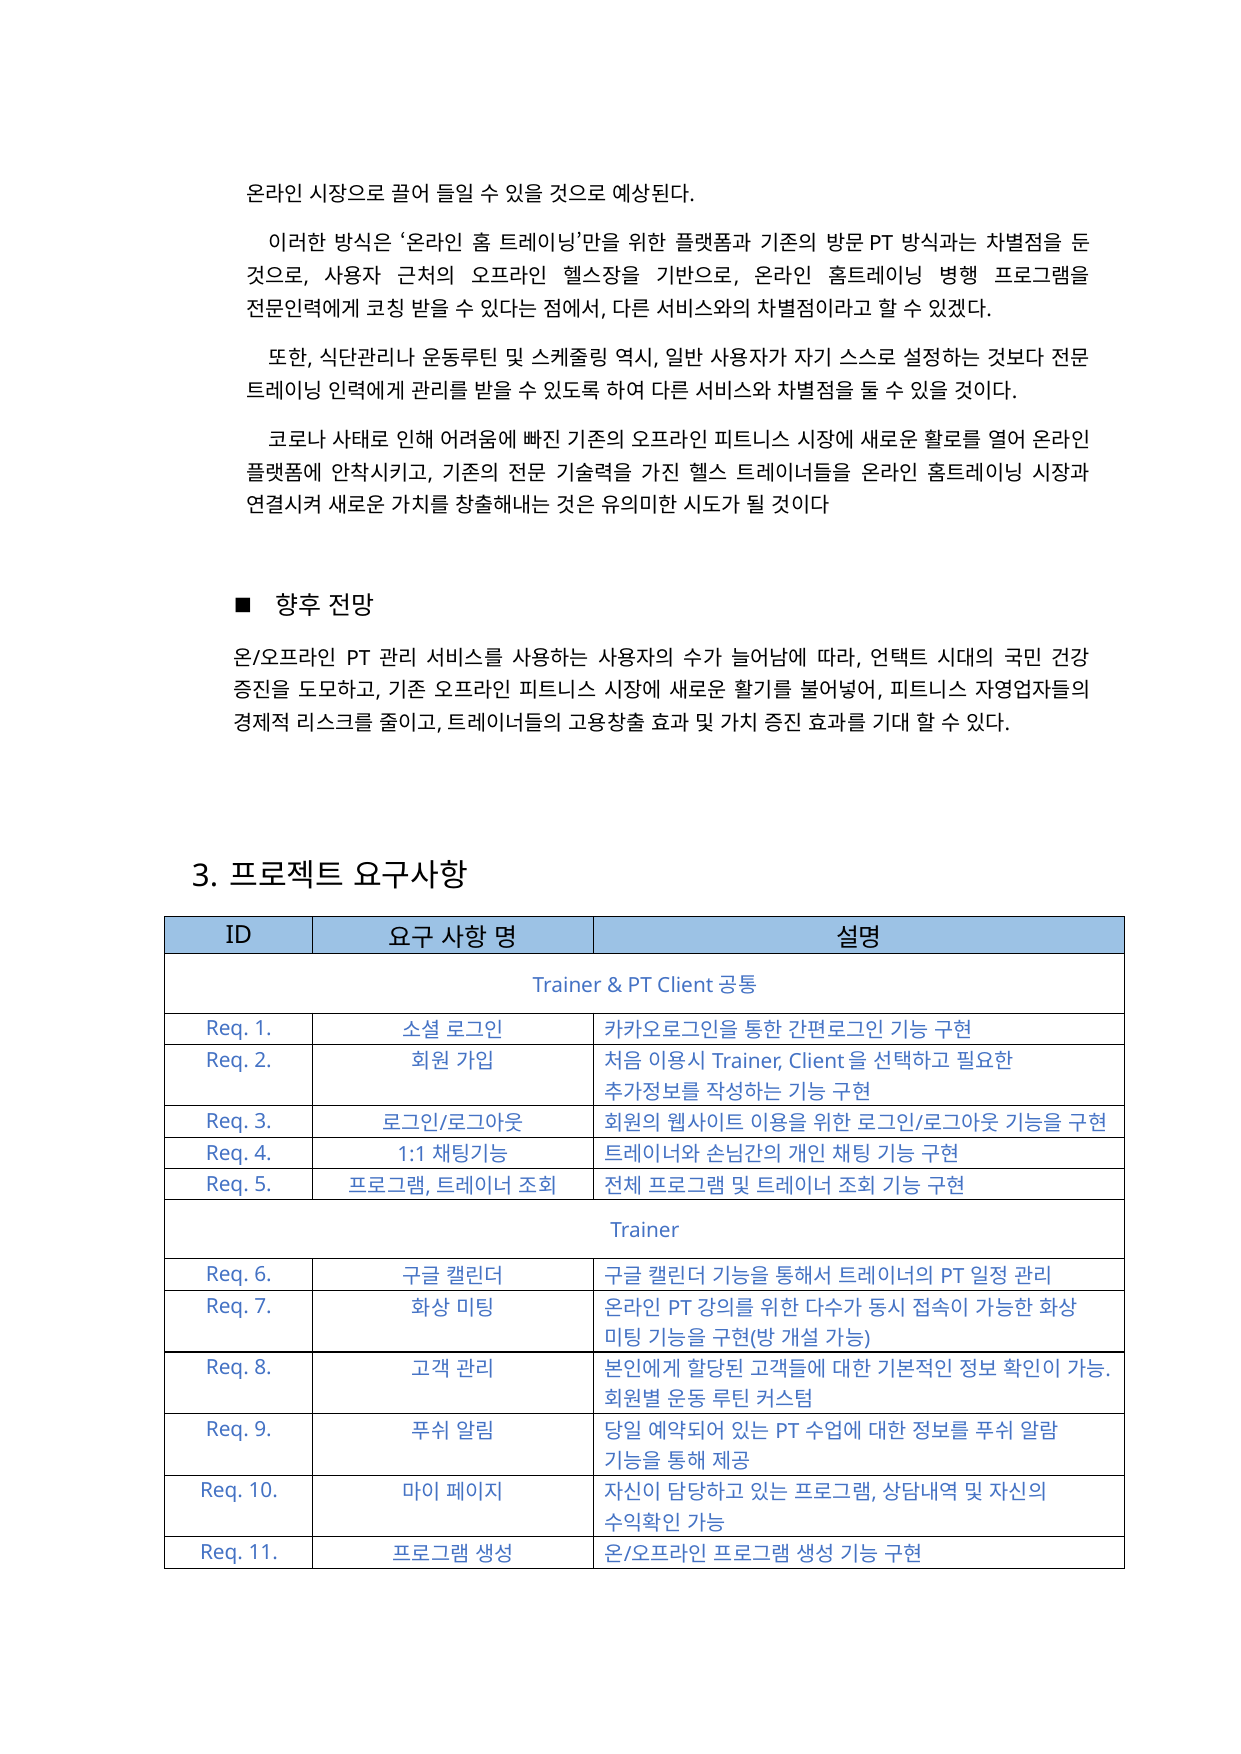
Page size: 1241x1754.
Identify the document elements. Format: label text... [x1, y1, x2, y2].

table_header ID [165, 917, 312, 953]
table_cell 자신이 담당하고 있는 프로그램, 상담내역 및 자신의 수익확인 가능 [594, 1476, 1124, 1536]
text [246, 177, 1090, 207]
table_cell Req. 7. [165, 1291, 312, 1351]
text 코로나 사태로 인해 어려움에 빠진 기존의 오프라인 피트니스 시장에 새로운 활로를 열어 온라인 플랫폼에 안착시키고, 기존의 전문 기술력을 가진 헬스 트레이너들을 온라인 홈트레이닝 시장과 연결시켜 새로운 가치를 창출해내는 것은 유의미한 시도가 될 것이다 [246, 423, 1090, 519]
table_header 설명 [594, 917, 1124, 953]
table_header 요구 사항 명 [313, 917, 593, 953]
table_cell 온라인 PT 강의를 위한 다수가 동시 접속이 가능한 화상 미팅 기능을 구현(방 개설 가능) [594, 1291, 1124, 1351]
table_cell 화상 미팅 [313, 1291, 593, 1351]
table_cell 구글 캘린더 [313, 1259, 593, 1290]
table_cell 회원의 웹사이트 이용을 위한 로그인/로그아웃 기능을 구현 [594, 1106, 1124, 1137]
table_cell 당일 예약되어 있는 PT 수업에 대한 정보를 푸쉬 알람 기능을 통해 제공 [594, 1414, 1124, 1474]
text 이러한 방식은 ‘온라인 홈 트레이닝’만을 위한 플랫폼과 기존의 방문PT 방식과는 차별점을 둔 것으로, 사용자 근처의 오프라인 헬스장을 기반으로, 온라인 홈트레이닝 병행 프로그램을 전문인력에게 코칭 받을 수 있다는 점에서, 다른 서비스와의 차별점이라고 할 수 있겠다. [246, 227, 1090, 322]
table_cell 전체 프로그램 및 트레이너 조회 기능 구현 [594, 1169, 1124, 1199]
table_cell 본인에게 할당된 고객들에 대한 기본적인 정보 확인이 가능. 회원별 운동 루틴 커스텀 [594, 1353, 1124, 1413]
table_cell Req. 4. [165, 1138, 312, 1168]
table_cell Req. 5. [165, 1169, 312, 1199]
table_cell 고객 관리 [313, 1353, 593, 1413]
table_cell 처음 이용시 Trainer, Client을 선택하고 필요한 추가정보를 작성하는 기능 구현 [594, 1045, 1124, 1105]
table_cell 카카오로그인을 통한 간편로그인 기능 구현 [594, 1014, 1124, 1044]
table_cell Req. 6. [165, 1259, 312, 1290]
table_cell 소셜 로그인 [313, 1014, 593, 1044]
table_cell 로그인/로그아웃 [313, 1106, 593, 1137]
table_cell Req. 3. [165, 1106, 312, 1137]
table_cell 회원 가입 [313, 1045, 593, 1105]
table_cell Req. 8. [165, 1353, 312, 1413]
table_cell Req. 9. [165, 1414, 312, 1474]
table_cell Req. 11. [165, 1537, 312, 1567]
list 향후 전망 [233, 585, 1090, 622]
table_cell Req. 1. [165, 1014, 312, 1044]
table_cell Req. 10. [165, 1476, 312, 1536]
table_cell 1:1 채팅기능 [313, 1138, 593, 1168]
list 프로젝트 요구사항 [192, 850, 1090, 896]
table_cell Req. 2. [165, 1045, 312, 1105]
text 또한, 식단관리나 운동루틴 및 스케줄링 역시, 일반 사용자가 자기 스스로 설정하는 것보다 전문 트레이닝 인력에게 관리를 받을 수 있도록 하여 다른 서비스와 차별점을 둘 수 있을 것이다. [246, 341, 1090, 404]
table_cell 온/오프라인 프로그램 생성 기능 구현 [594, 1537, 1124, 1567]
table_cell 프로그램, 트레이너 조회 [313, 1169, 593, 1199]
table_cell 구글 캘린더 기능을 통해서 트레이너의 PT 일정 관리 [594, 1259, 1124, 1290]
table_cell 트레이너와 손님간의 개인 채팅 기능 구현 [594, 1138, 1124, 1168]
text 온/오프라인 PT 관리 서비스를 사용하는 사용자의 수가 늘어남에 따라, 언택트 시대의 국민 건강 증진을 도모하고, 기존 오프라인 피트니스 시장에 새로운 활기를 불어넣어, 피트니스 자영업자들의 경제적 리스크를 줄이고, 트레이너들의 고용창출 효과 및 가치 증진 효과를 기대 할 수 있다. [233, 641, 1090, 737]
table_cell Trainer [165, 1200, 1124, 1258]
table_cell 프로그램 생성 [313, 1537, 593, 1567]
table_cell 마이 페이지 [313, 1476, 593, 1536]
table_cell Trainer & PT Client 공통 [165, 954, 1124, 1012]
table_cell 푸쉬 알림 [313, 1414, 593, 1474]
